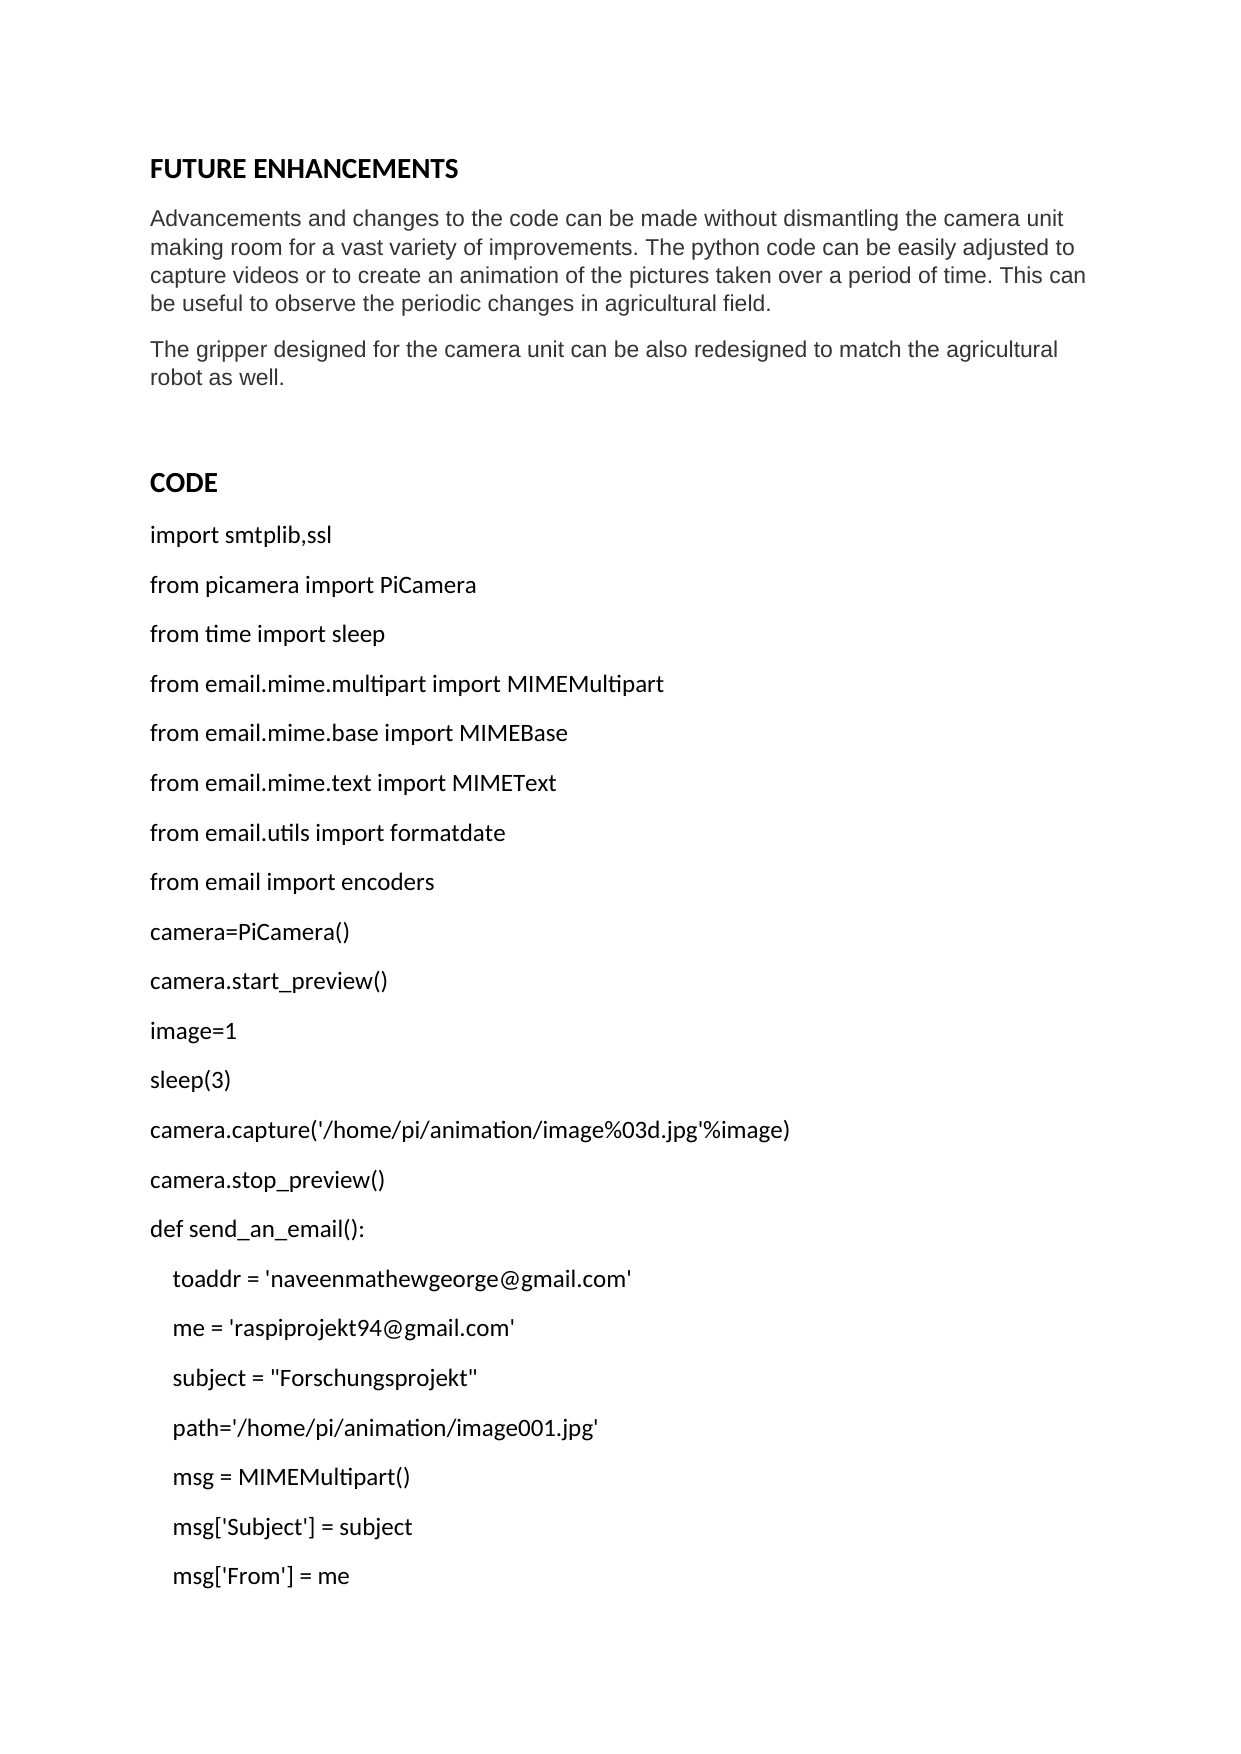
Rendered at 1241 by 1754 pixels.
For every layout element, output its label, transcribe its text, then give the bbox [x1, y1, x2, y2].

text from email.utils import formatdate [150, 817, 1090, 847]
text camera.capture('/home/pi/animation/image%03d.jpg'%image) [150, 1114, 1090, 1145]
text msg = MIMEMultipart() [150, 1461, 1090, 1492]
text from email import encoders [150, 866, 1090, 897]
text The gripper designed for the camera unit can be also redesigned to match the agricultural robot as well. [150, 336, 1090, 390]
text from time import sleep [150, 618, 1090, 649]
text def send_an_email(): [150, 1213, 1090, 1244]
text Advancements and changes to the code can be made without dismantling the camera unit making room for a vast variety of improvements. The python code can be easily adjusted to capture videos or to create an animation of the pictures taken over a period of time. This can be useful to observe the periodic changes in agricultural field. [150, 205, 1090, 317]
text from email.mime.base import MIMEBase [150, 718, 1090, 748]
text import smtplib,ssl [150, 519, 1090, 550]
text camera.start_preview() [150, 966, 1090, 996]
text msg['From'] = me [150, 1561, 1090, 1591]
text subject = "Forschungsprojekt" [150, 1362, 1090, 1393]
text camera=PiCamera() [150, 916, 1090, 946]
text FUTURE ENHANCEMENTS [150, 150, 1090, 186]
text sleep(3) [150, 1065, 1090, 1095]
text toaddr = 'naveenmathewgeorge@gmail.com' [150, 1263, 1090, 1293]
text me = 'raspiprojekt94@gmail.com' [150, 1313, 1090, 1343]
text from email.mime.multipart import MIMEMultipart [150, 668, 1090, 698]
text msg['Subject'] = subject [150, 1511, 1090, 1541]
text CODE [150, 464, 1090, 500]
text from picamera import PiCamera [150, 569, 1090, 599]
text image=1 [150, 1015, 1090, 1046]
text path='/home/pi/animation/image001.jpg' [150, 1412, 1090, 1442]
text from email.mime.text import MIMEText [150, 767, 1090, 798]
text camera.stop_preview() [150, 1164, 1090, 1194]
